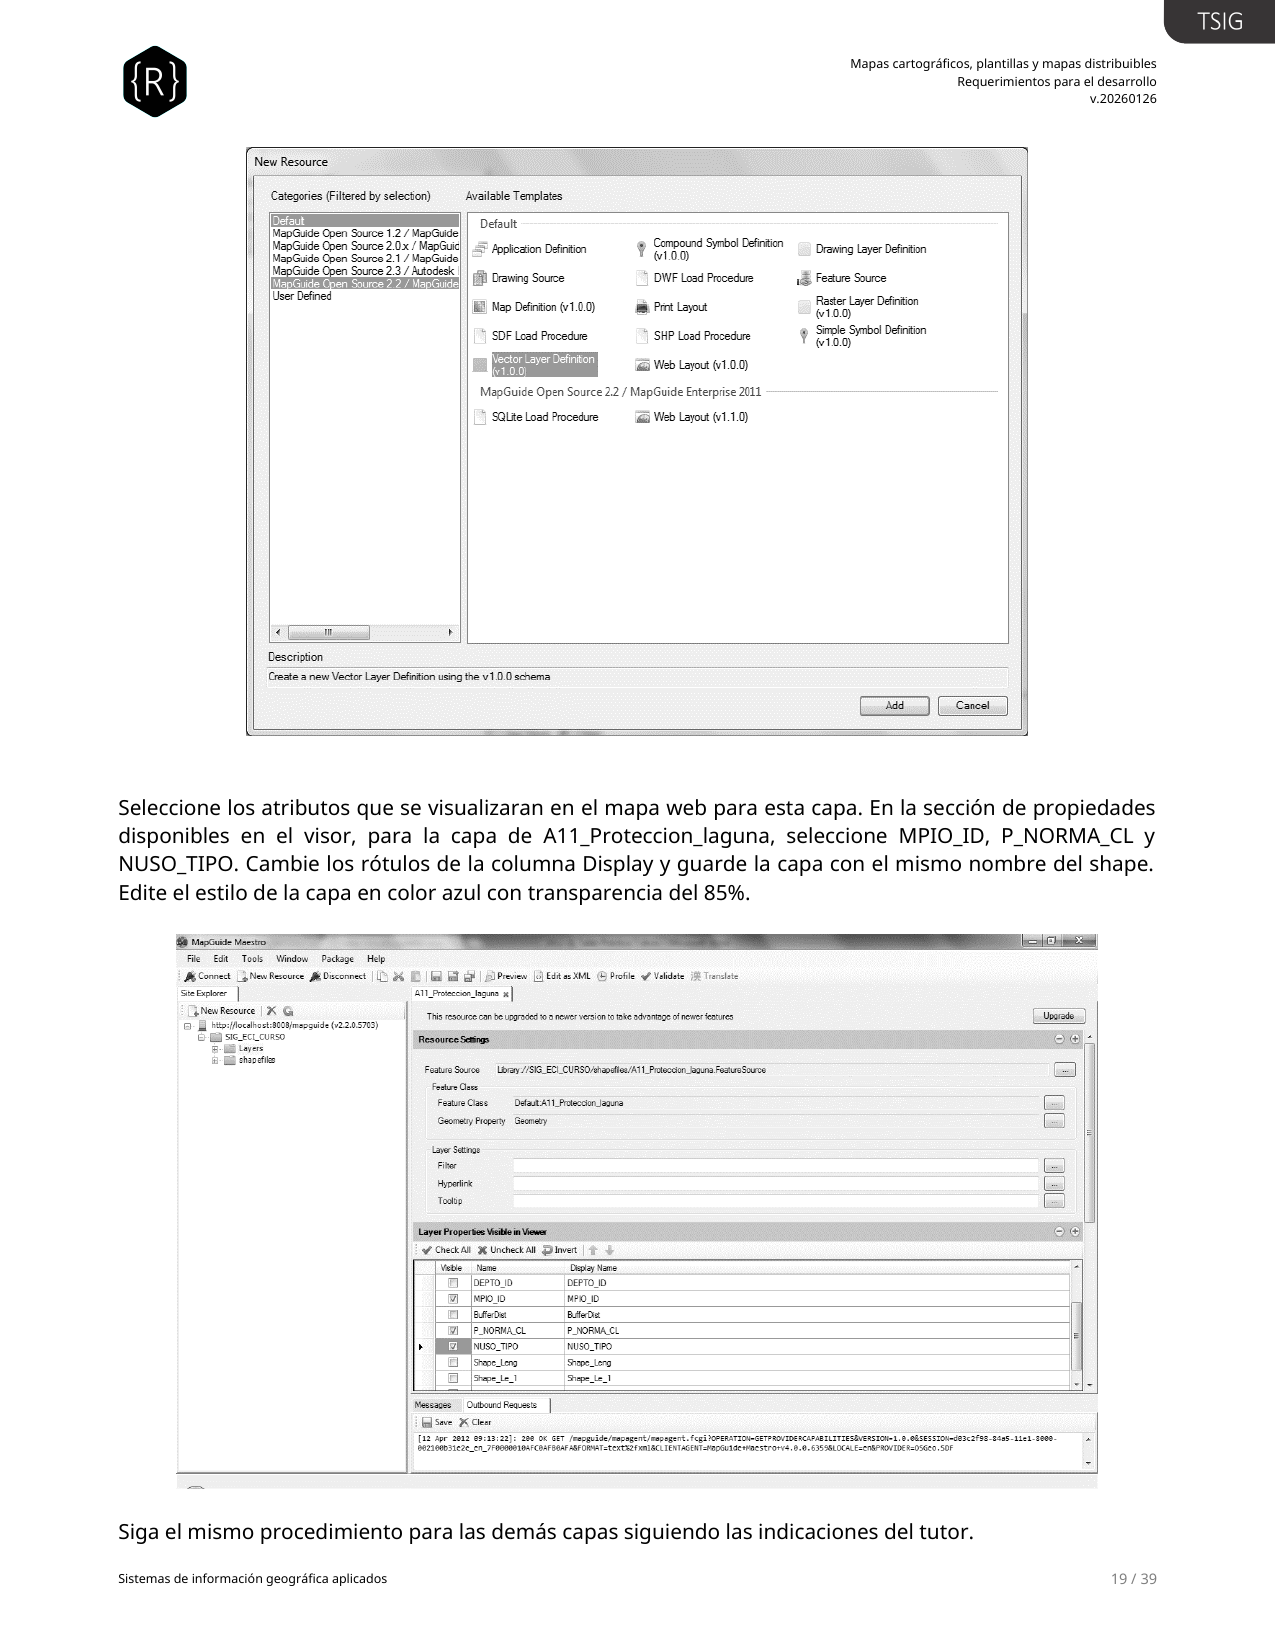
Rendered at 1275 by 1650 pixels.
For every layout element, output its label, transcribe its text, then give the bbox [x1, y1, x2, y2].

text Seleccione los atributos que se visualizaran en el mapa web para esta capa. En la sección de propiedades disponibles en el visor, para la capa de A11_Proteccion_laguna, seleccione MPIO_ID, P_NORMA_CL y NUSO_TIPO. Cambie los rótulos de la columna Display y guarde la capa con el mismo nombre del shape. Edite el estilo de la capa en color azul con transparencia del 85%. [118, 793, 1157, 906]
picture [118, 44, 192, 119]
picture [176, 934, 1098, 1489]
text Siga el mismo procedimiento para las demás capas siguiendo las indicaciones del tutor. [118, 1517, 1157, 1546]
picture [246, 147, 1028, 736]
picture [1163, 0, 1275, 44]
